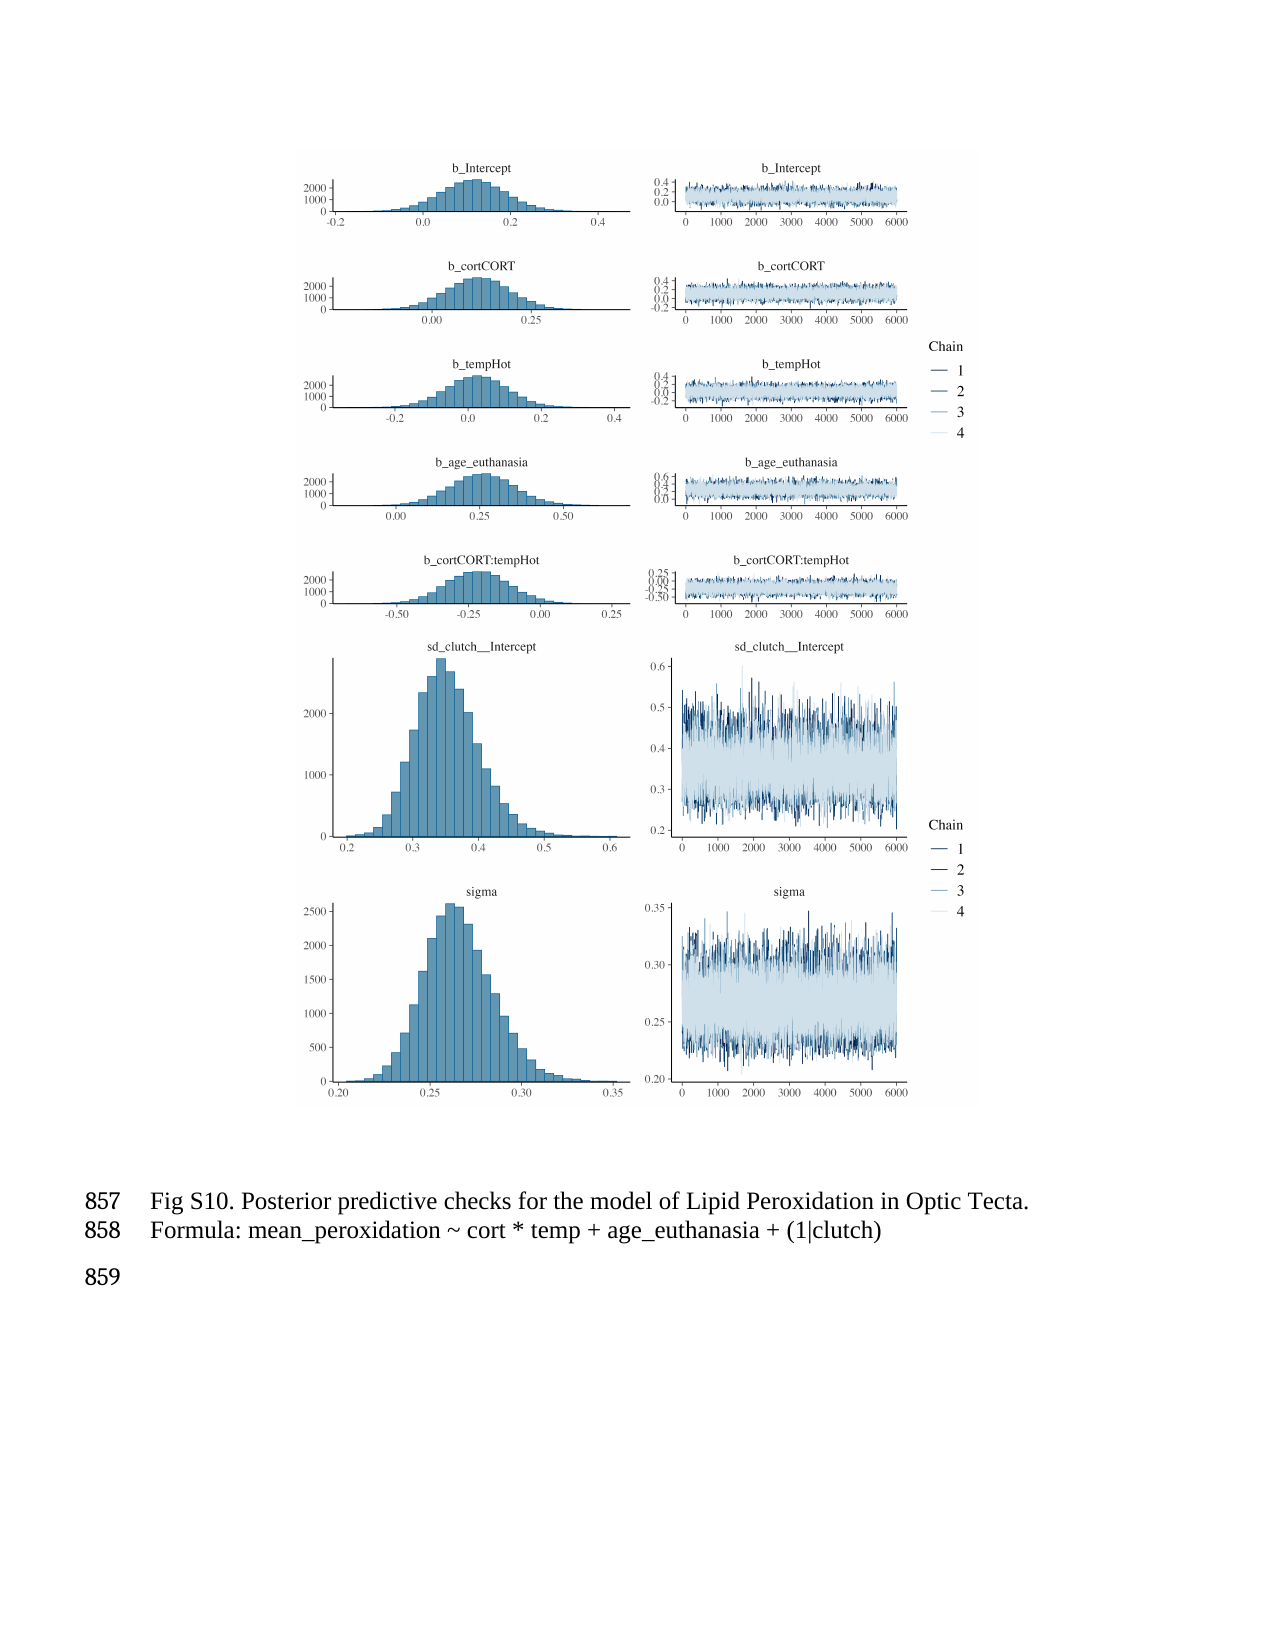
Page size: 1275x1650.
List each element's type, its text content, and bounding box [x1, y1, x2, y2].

text Fig S10. Posterior predictive checks for the model of Lipid Peroxidation in Optic Tecta. Formula: mean_peroxidation ~ cort * temp + age_euthanasia + (1|clutch) [150, 1186, 1125, 1244]
table_header [150, 150, 1125, 1168]
picture [296, 150, 979, 1106]
